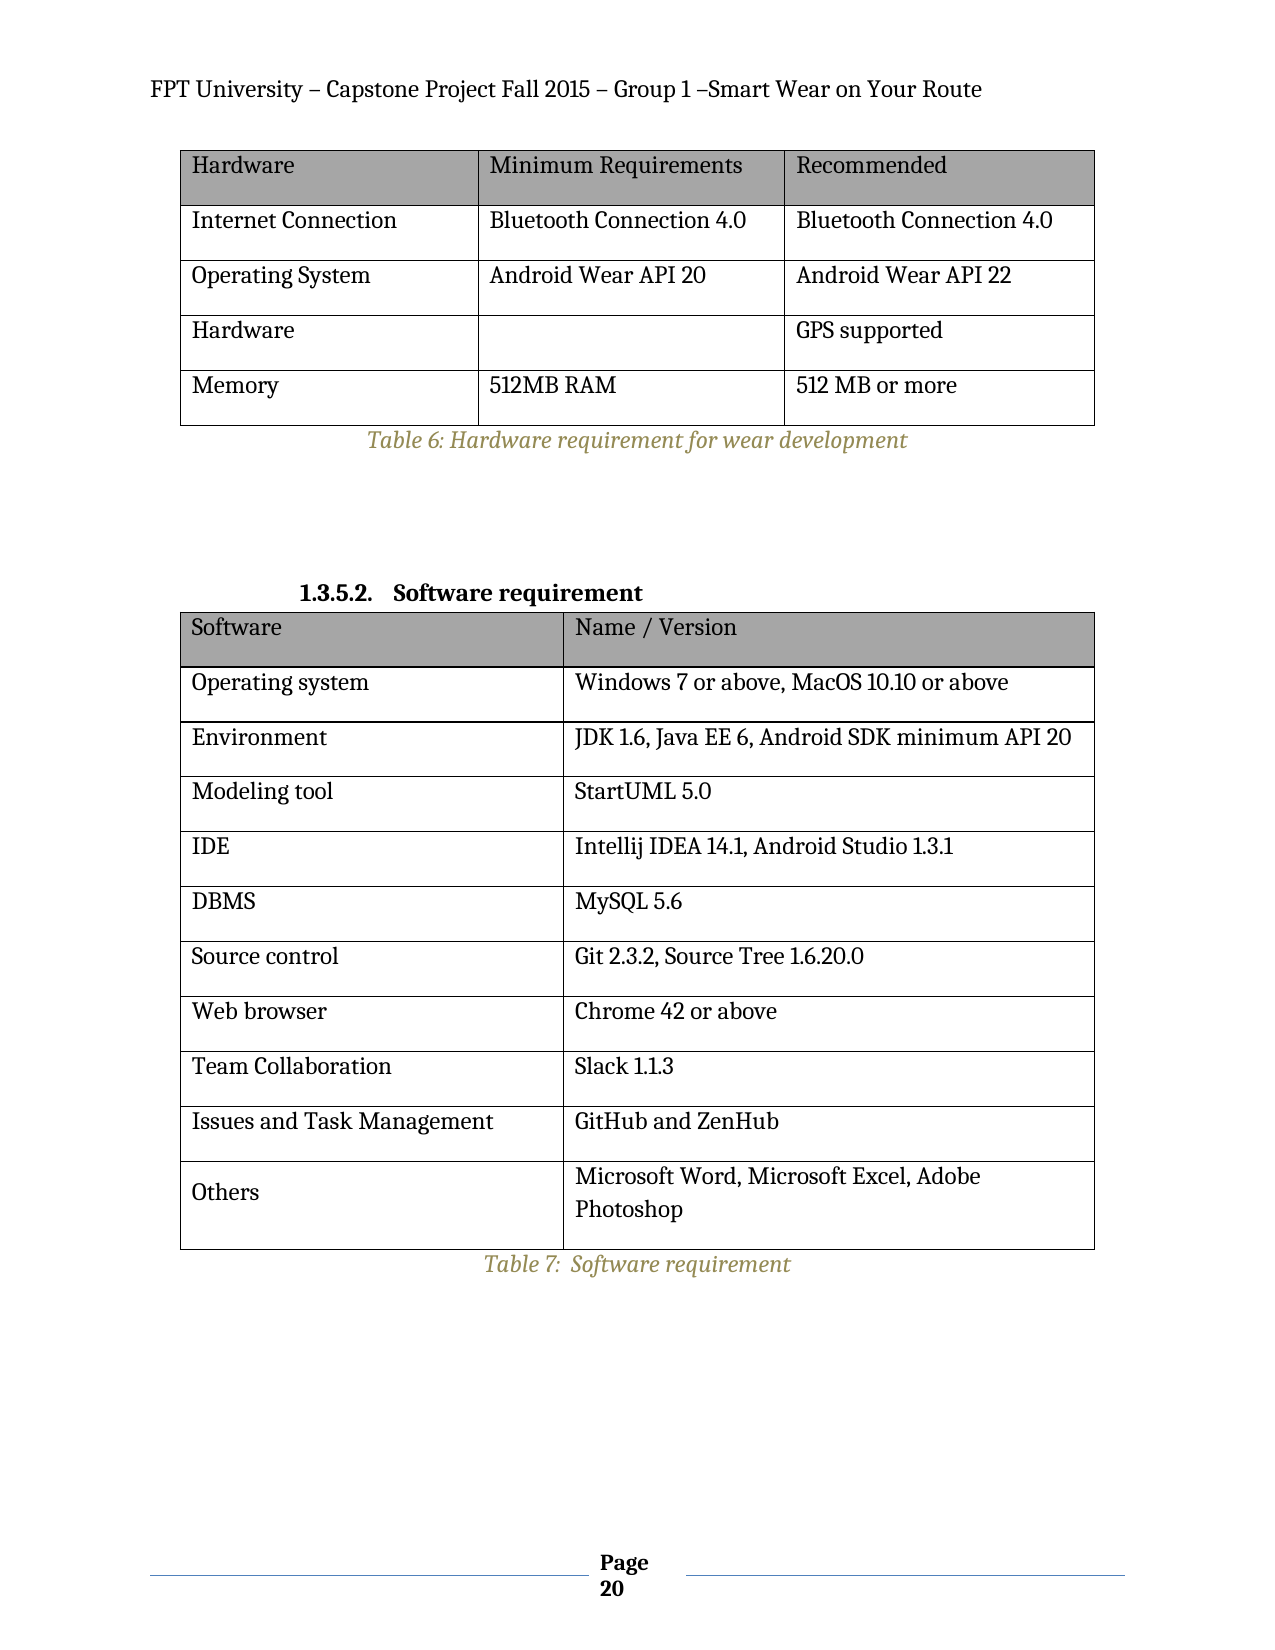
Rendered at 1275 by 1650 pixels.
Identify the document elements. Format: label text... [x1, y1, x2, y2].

table_cell DBMS [181, 887, 563, 941]
table_cell Slack 1.1.3 [564, 1052, 1094, 1106]
table_cell IDE [181, 832, 563, 886]
subtitle Software requirement [300, 578, 1125, 607]
table_header Name / Version [564, 613, 1094, 666]
table_cell 512MB RAM [479, 371, 784, 424]
table_cell Issues and Task Management [181, 1107, 563, 1161]
table_cell GPS supported [785, 316, 1094, 369]
table_cell GitHub and ZenHub [564, 1107, 1094, 1161]
table_cell Hardware [181, 316, 478, 369]
table_cell Chrome 42 or above [564, 997, 1094, 1051]
table_cell Source control [181, 942, 563, 996]
table_cell Internet Connection [181, 206, 478, 260]
table_cell Git 2.3.2, Source Tree 1.6.20.0 [564, 942, 1094, 996]
table_header Hardware [181, 151, 478, 205]
table_cell Web browser [181, 997, 563, 1051]
table_header Software [181, 613, 563, 666]
table_cell Android Wear API 20 [479, 261, 784, 315]
table_cell Microsoft Word, Microsoft Excel, Adobe Photoshop [564, 1162, 1094, 1248]
table_cell Team Collaboration [181, 1052, 563, 1106]
table_cell Memory [181, 371, 478, 424]
table_cell Operating System [181, 261, 478, 315]
table_cell 512 MB or more [785, 371, 1094, 424]
table_cell Android Wear API 22 [785, 261, 1094, 315]
table_cell Windows 7 or above, MacOS 10.10 or above [564, 668, 1094, 721]
table_cell Environment [181, 723, 563, 776]
table_cell Intellij IDEA 14.1, Android Studio 1.3.1 [564, 832, 1094, 886]
table_cell Operating system [181, 668, 563, 721]
table_header Recommended [785, 151, 1094, 205]
table_cell JDK 1.6, Java EE 6, Android SDK minimum API 20 [564, 723, 1094, 776]
table_header Minimum Requirements [479, 151, 784, 205]
table_cell Bluetooth Connection 4.0 [785, 206, 1094, 260]
table_cell StartUML 5.0 [564, 777, 1094, 831]
table_cell [479, 316, 784, 369]
table_cell Others [181, 1162, 563, 1248]
table_cell MySQL 5.6 [564, 887, 1094, 941]
table_cell Modeling tool [181, 777, 563, 831]
table_cell Bluetooth Connection 4.0 [479, 206, 784, 260]
